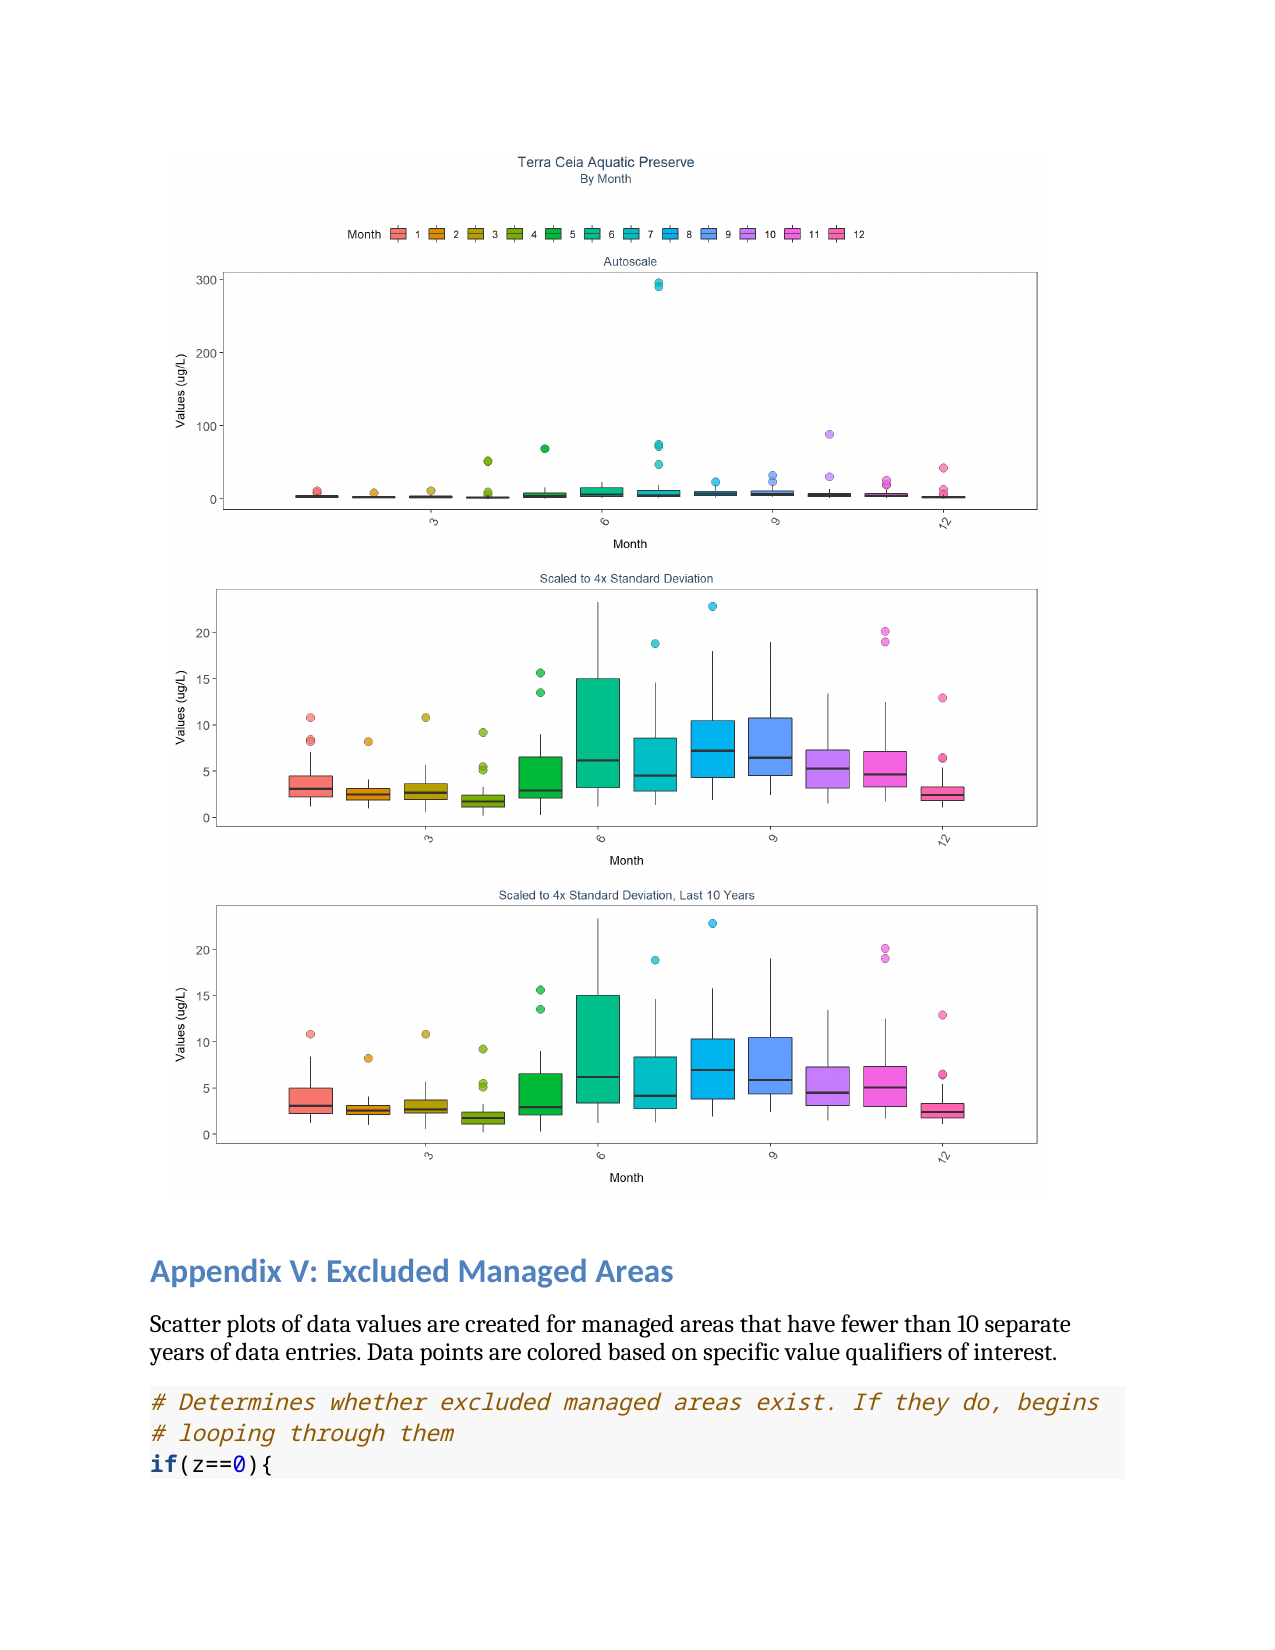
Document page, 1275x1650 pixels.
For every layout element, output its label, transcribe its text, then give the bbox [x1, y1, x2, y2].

picture [168, 150, 1044, 1200]
subtitle Appendix V: Excluded Managed Areas [150, 1250, 1125, 1291]
text Scatter plots of data values are created for managed areas that have fewer than 10 separate years of data entries. Data points are colored based on specific value qualifiers of interest. [150, 1309, 1125, 1367]
